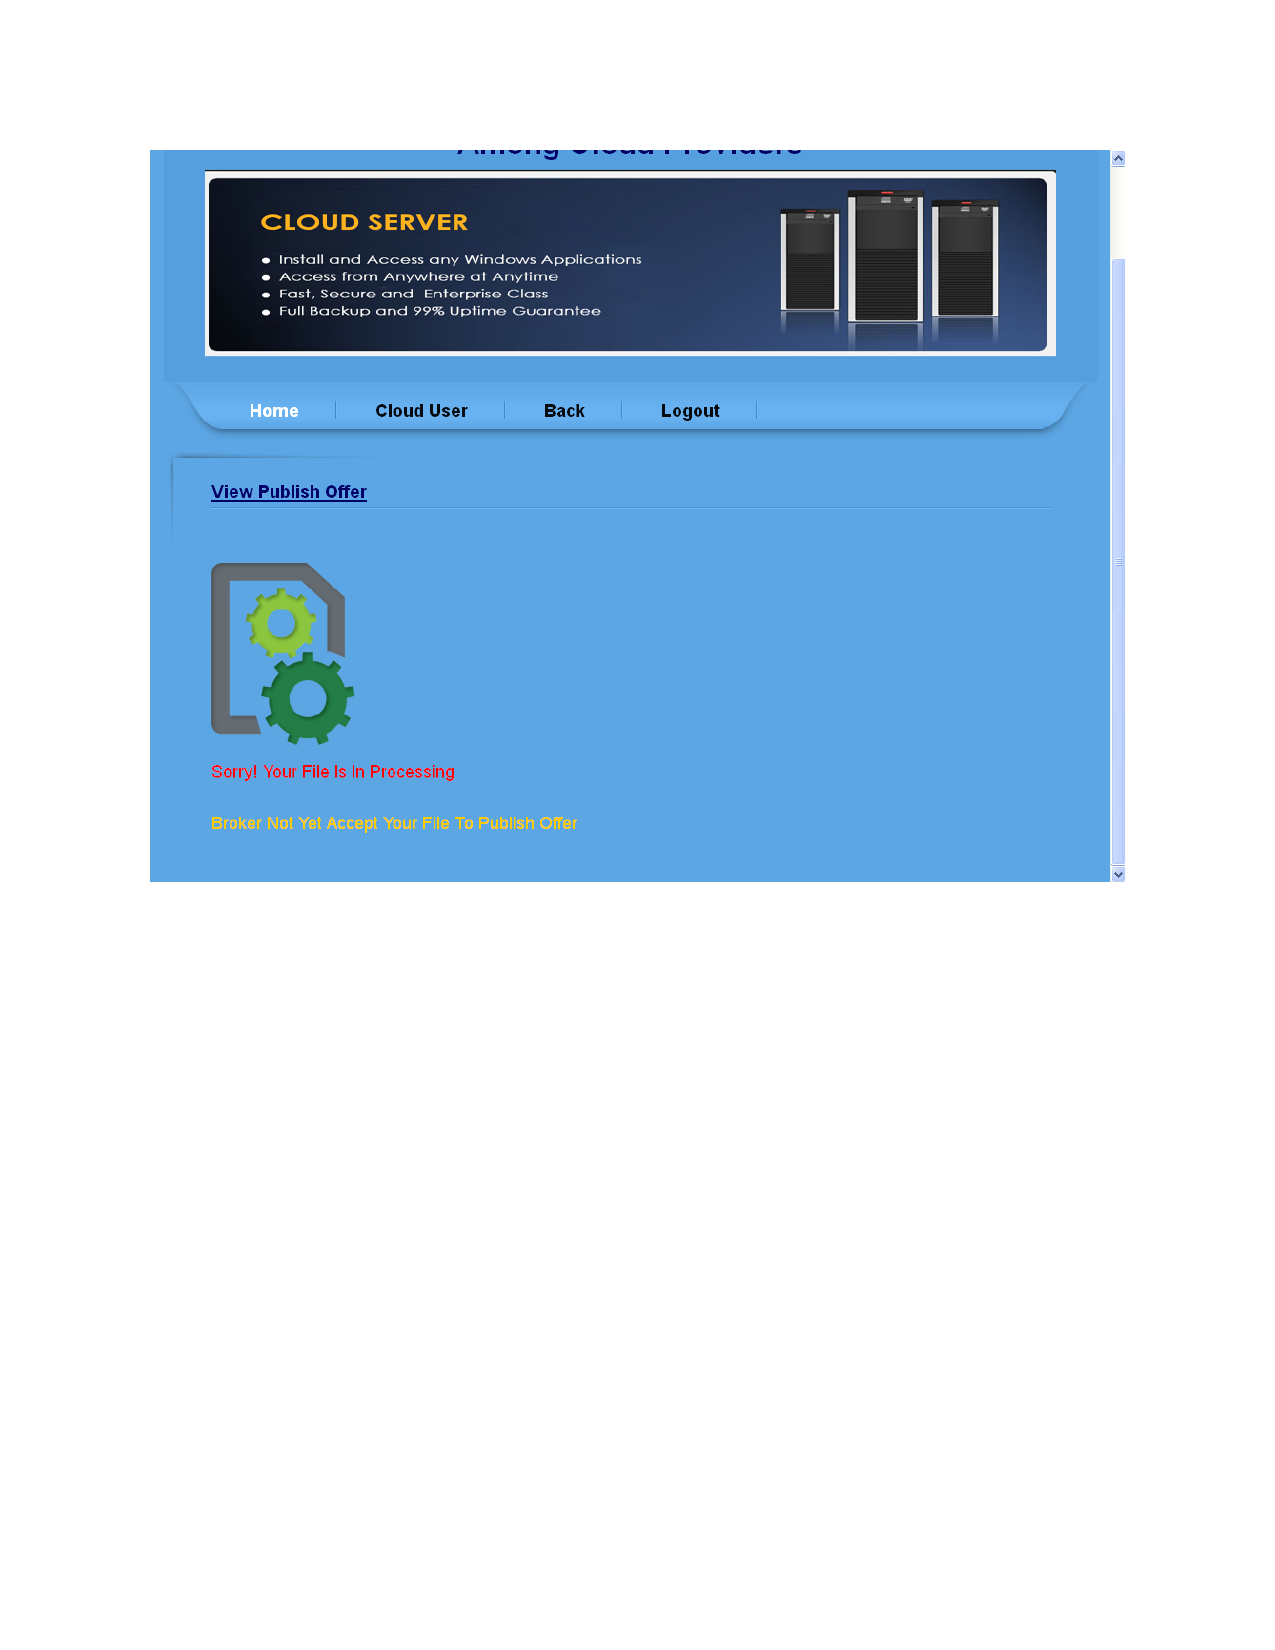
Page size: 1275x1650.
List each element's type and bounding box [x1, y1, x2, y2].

picture [150, 150, 1125, 882]
